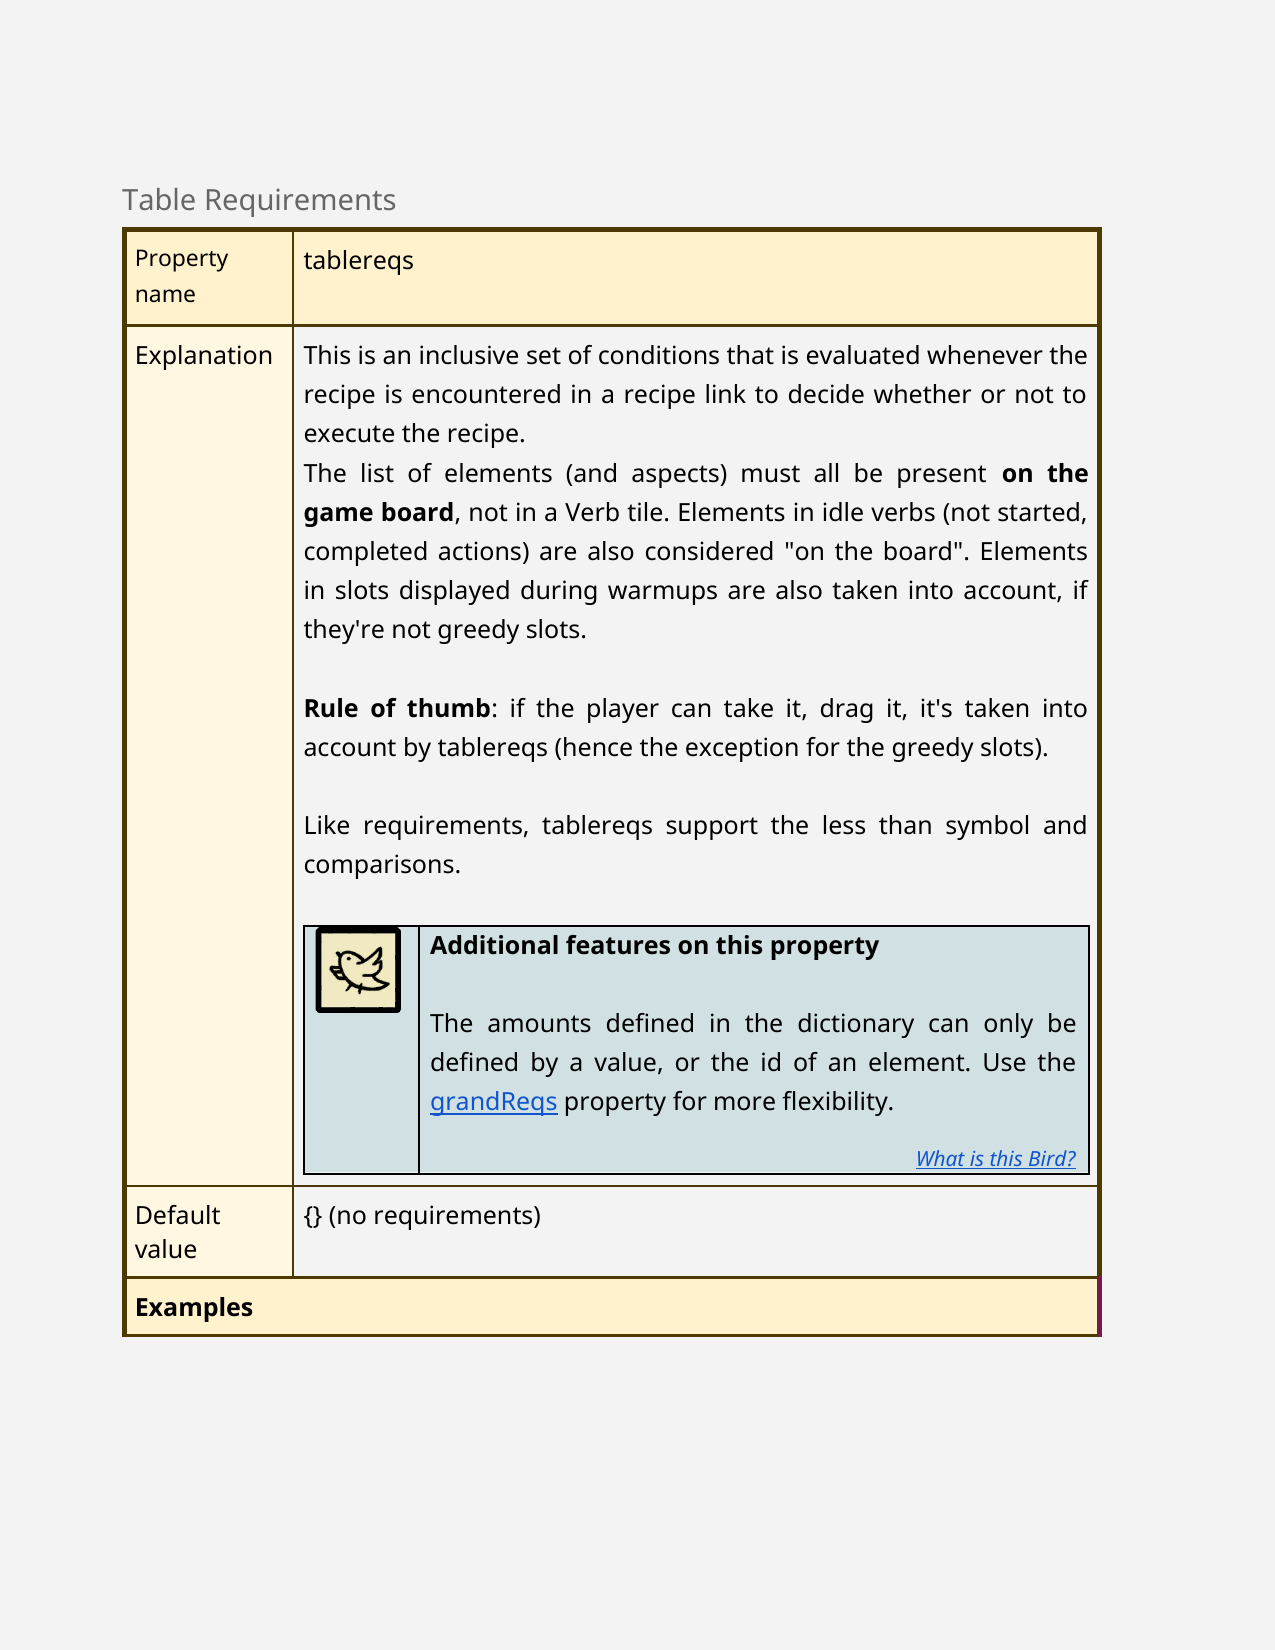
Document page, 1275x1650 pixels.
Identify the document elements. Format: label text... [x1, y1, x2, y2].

subtitle Table Requirements [122, 179, 1125, 219]
table_cell {} (no requirements) [294, 1187, 1097, 1276]
table_cell Explanation [127, 327, 292, 1185]
table_cell This is an inclusive set of conditions that is evaluated whenever the recipe is encountered in a recipe link to decide whether or not to execute the recipe. The list of elements (and aspects) must all be present on the game board, not in a Verb tile. Elements in idle verbs (not started, completed actions) are also considered "on the board". Elements in slots displayed during warmups are also taken into account, if they're not greedy slots. Rule of thumb: if the player can take it, drag it, it's taken into account by tablereqs (hence the exception for the greedy slots). Like requirements, tablereqs support the less than symbol and comparisons. [294, 327, 1097, 1185]
table_header tablereqs [294, 232, 1097, 324]
table_cell Examples [127, 1279, 1097, 1334]
table_header Property name [127, 232, 292, 324]
table_cell Default value [127, 1187, 292, 1276]
picture [315, 927, 401, 1013]
